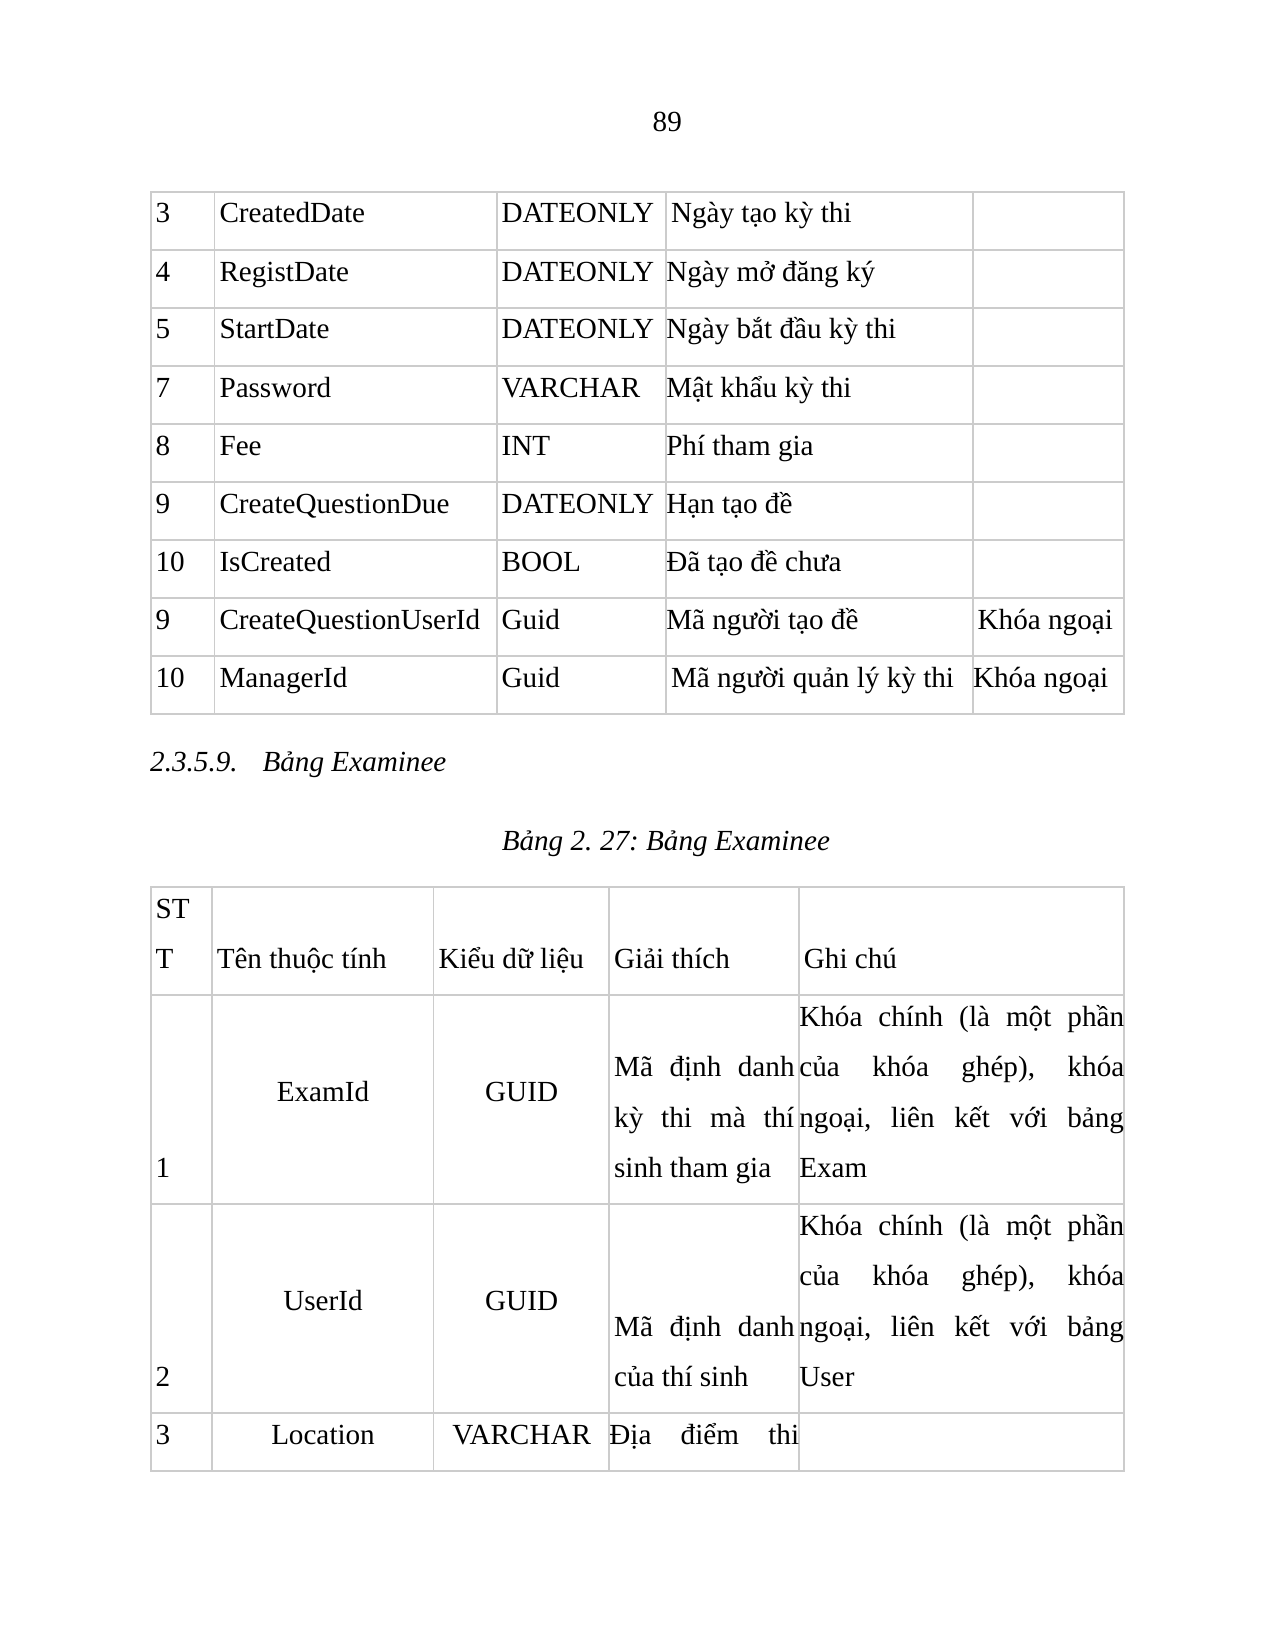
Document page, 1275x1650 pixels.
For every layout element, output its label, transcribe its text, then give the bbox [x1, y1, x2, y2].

table_cell GUID [434, 1205, 608, 1412]
table_header Tên thuộc tính [213, 888, 433, 994]
table_cell DATEONLY [498, 193, 665, 249]
table_cell Ngày bắt đầu kỳ thi [667, 309, 972, 365]
table_header STT [152, 888, 211, 994]
table_cell [974, 193, 1123, 249]
table_cell [974, 367, 1123, 423]
table_cell [974, 483, 1123, 539]
text Bảng 2. 27: Bảng Examinee [150, 823, 1125, 857]
table_cell 4 [152, 251, 214, 307]
table_cell Khóa ngoại [974, 599, 1123, 655]
table_cell 3 [152, 193, 214, 249]
table_header Giải thích [610, 888, 798, 994]
table_cell CreateQuestionUserId [215, 599, 496, 655]
table_cell [800, 1414, 1123, 1470]
table_cell 2 [152, 1205, 211, 1412]
table_cell Mã người quản lý kỳ thi [667, 657, 972, 713]
table_cell Mã người tạo đề [667, 599, 972, 655]
table_cell Khóa chính (là một phần của khóa ghép), khóa ngoại, liên kết với bảng User [800, 1205, 1123, 1412]
table_cell Guid [498, 657, 665, 713]
table_cell 10 [152, 657, 214, 713]
table_cell BOOL [498, 541, 665, 597]
table_cell ExamId [213, 996, 433, 1203]
table_cell CreateQuestionDue [215, 483, 496, 539]
table_cell RegistDate [215, 251, 496, 307]
table_cell Mã định danh kỳ thi mà thí sinh tham gia [610, 996, 798, 1203]
table_cell Khóa ngoại [974, 657, 1123, 713]
table_cell VARCHAR [434, 1414, 608, 1470]
table_cell Fee [215, 425, 496, 481]
table_cell [974, 425, 1123, 481]
table_cell 5 [152, 309, 214, 365]
table_cell ManagerId [215, 657, 496, 713]
table_cell Ngày tạo kỳ thi [667, 193, 972, 249]
table_cell DATEONLY [498, 251, 665, 307]
table_cell 1 [152, 996, 211, 1203]
table_cell Password [215, 367, 496, 423]
table_cell 8 [152, 425, 214, 481]
table_cell [974, 251, 1123, 307]
table_cell Phí tham gia [667, 425, 972, 481]
table_cell [974, 541, 1123, 597]
table_cell Ngày mở đăng ký [667, 251, 972, 307]
table_cell Hạn tạo đề [667, 483, 972, 539]
table_cell Location [213, 1414, 433, 1470]
table_cell DATEONLY [498, 309, 665, 365]
subtitle Bảng Examinee [150, 744, 1125, 777]
table_cell [974, 309, 1123, 365]
table_cell Mật khẩu kỳ thi [667, 367, 972, 423]
table_cell GUID [434, 996, 608, 1203]
table_cell 10 [152, 541, 214, 597]
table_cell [610, 1414, 798, 1470]
table_header Kiểu dữ liệu [434, 888, 608, 994]
table_cell IsCreated [215, 541, 496, 597]
table_cell Khóa chính (là một phần của khóa ghép), khóa ngoại, liên kết với bảng Exam [800, 996, 1123, 1203]
table_header Ghi chú [800, 888, 1123, 994]
table_cell CreatedDate [215, 193, 496, 249]
table_cell Mã định danh của thí sinh [610, 1205, 798, 1412]
table_cell 9 [152, 483, 214, 539]
table_cell StartDate [215, 309, 496, 365]
table_cell Đã tạo đề chưa [667, 541, 972, 597]
table_cell INT [498, 425, 665, 481]
table_cell VARCHAR [498, 367, 665, 423]
table_cell DATEONLY [498, 483, 665, 539]
table_cell 7 [152, 367, 214, 423]
table_cell UserId [213, 1205, 433, 1412]
table_cell 3 [152, 1414, 211, 1470]
table_cell Guid [498, 599, 665, 655]
table_cell 9 [152, 599, 214, 655]
